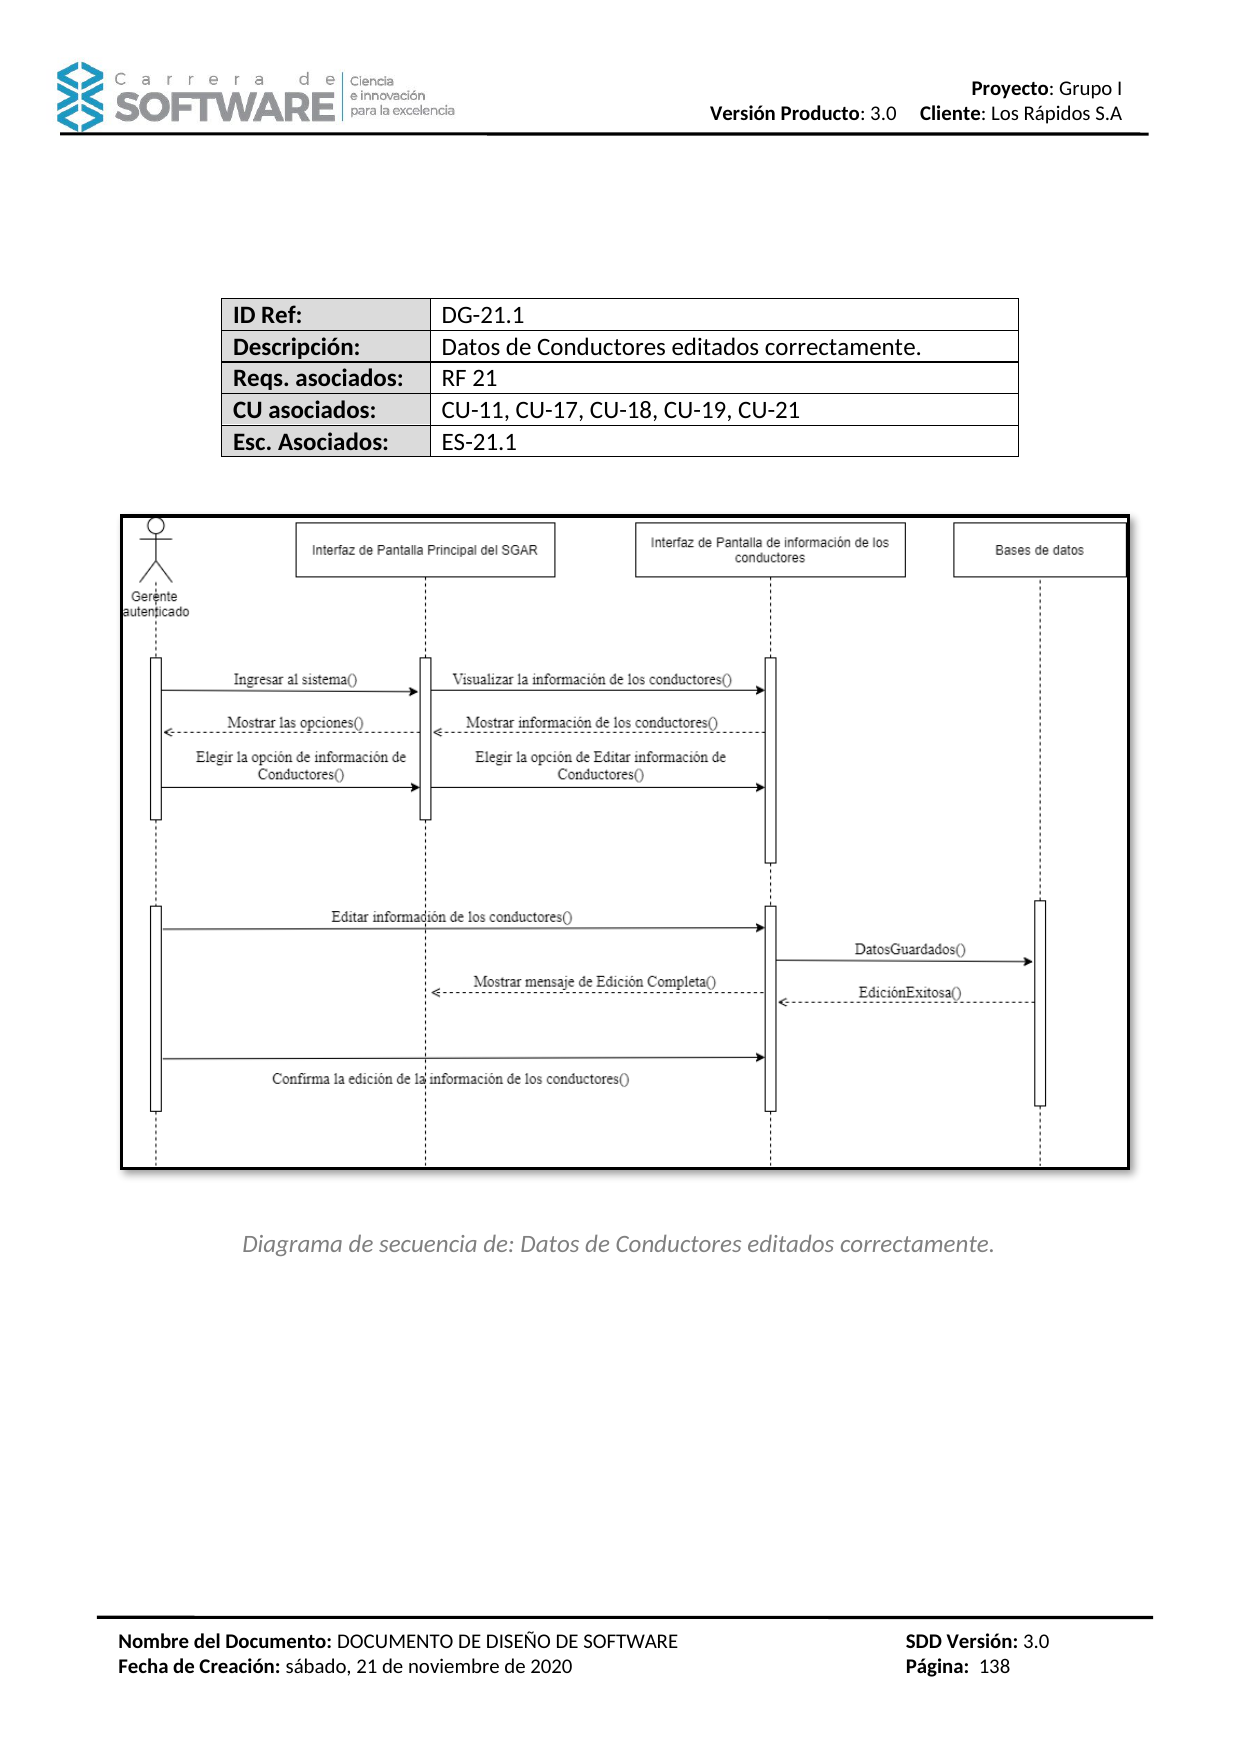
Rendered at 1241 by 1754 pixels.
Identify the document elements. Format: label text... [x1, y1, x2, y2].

table_cell CU asociados: [222, 394, 430, 424]
table_cell CU-11, CU-17, CU-18, CU-19, CU-21 [431, 394, 1018, 424]
table_cell Descripción: [222, 331, 430, 361]
table_cell Reqs. asociados: [222, 363, 430, 393]
table_header DG-21.1 [431, 299, 1018, 330]
table_header ID Ref: [222, 299, 430, 330]
text Diagrama de secuencia de: Datos de Conductores editados correctamente. [118, 1228, 1122, 1259]
picture [123, 518, 1127, 1167]
picture [46, 46, 461, 154]
table_cell Esc. Asociados: [222, 426, 430, 456]
table_cell Datos de Conductores editados correctamente. [431, 331, 1018, 361]
table_cell ES-21.1 [431, 426, 1018, 456]
table_cell RF 21 [431, 363, 1018, 393]
